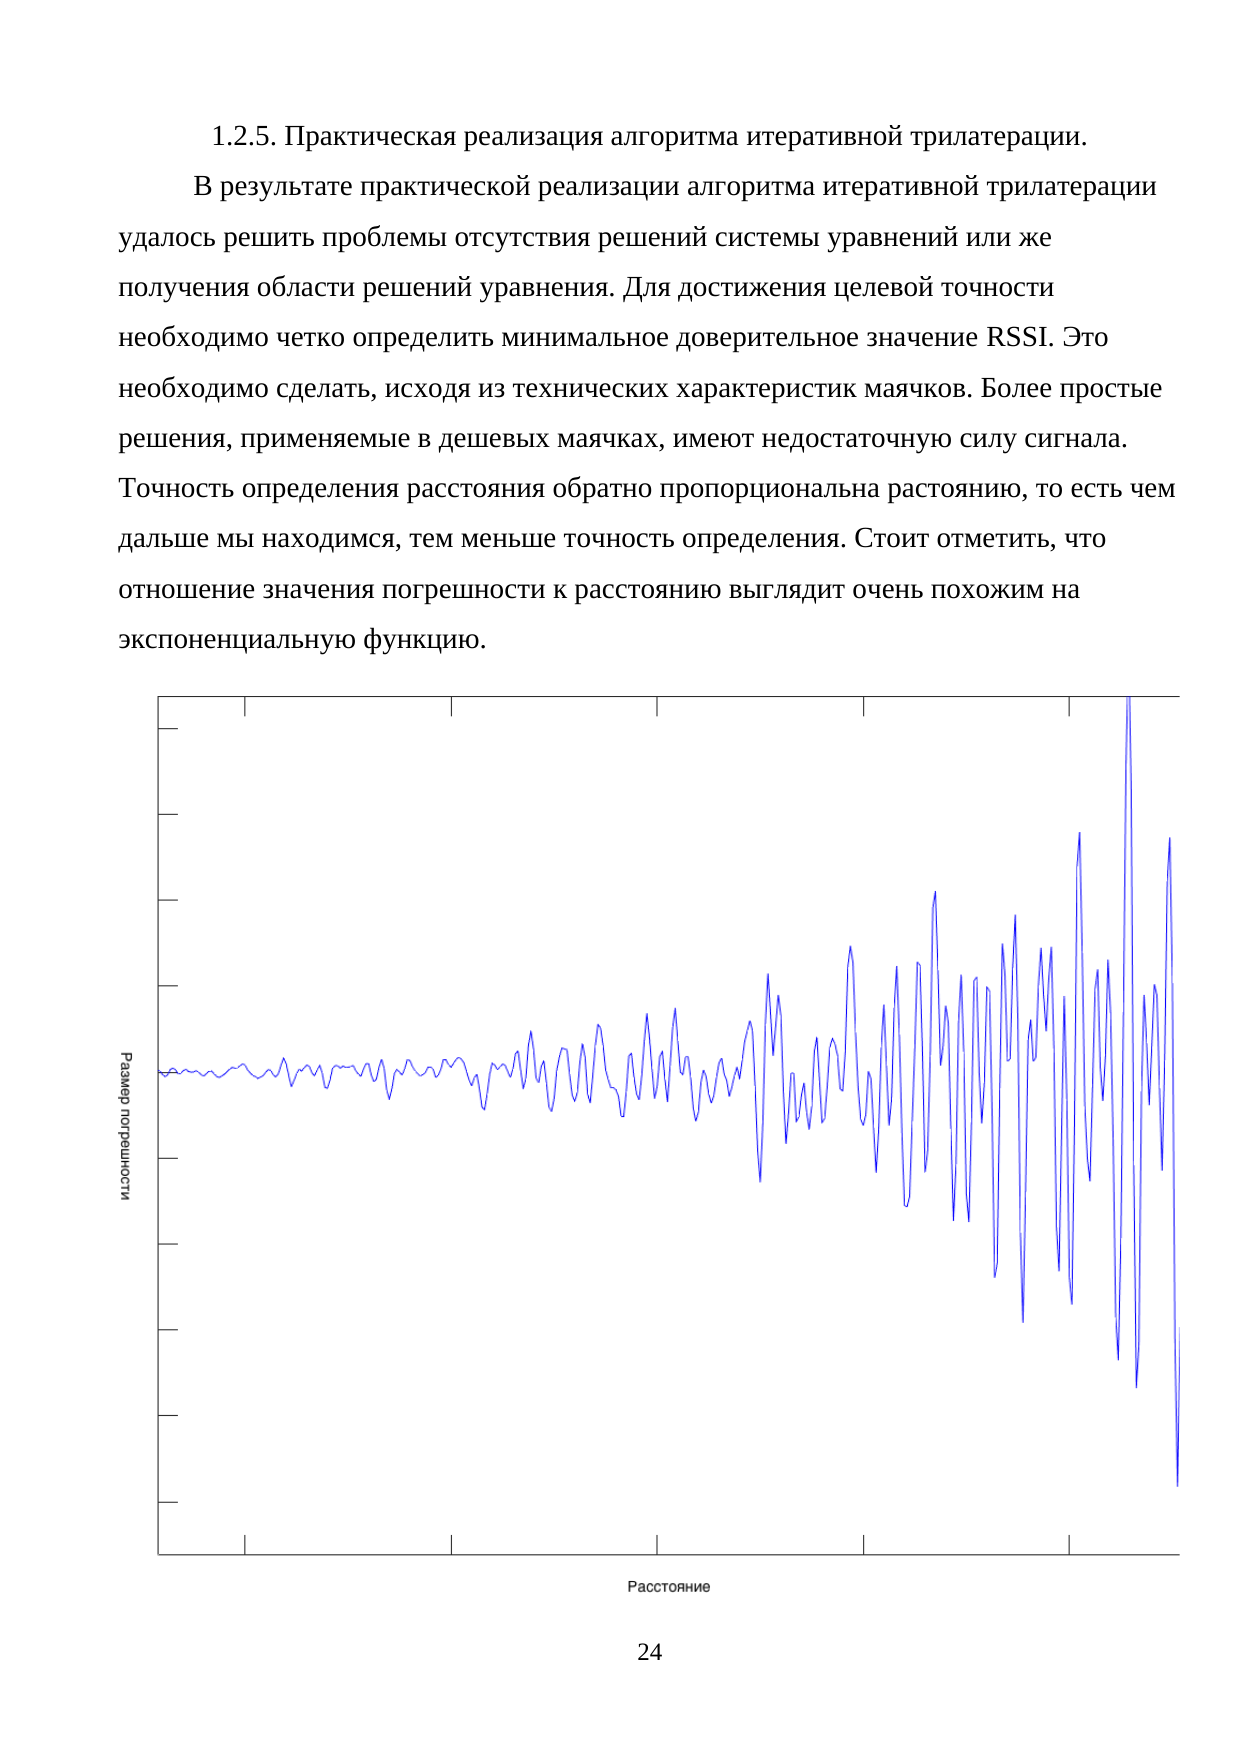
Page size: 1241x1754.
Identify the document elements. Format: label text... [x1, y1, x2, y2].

text В результате практической реализации алгоритма итеративной трилатерации удалось решить проблемы отсутствия решений системы уравнений или же получения области решений уравнения. Для достижения целевой точности необходимо четко определить минимальное доверительное значение RSSI. Это необходимо сделать, исходя из технических характеристик маячков. Более простые решения, применяемые в дешевых маячках, имеют недостаточную силу сигнала. Точность определения расстояния обратно пропорциональна растоянию, то есть чем дальше мы находимся, тем меньше точность определения. Стоит отметить, что отношение значения погрешности к расстоянию выглядит очень похожим на экспоненциальную функцию. [118, 168, 1181, 655]
picture [118, 696, 1180, 1595]
text 1.2.5. Практическая реализация алгоритма итеративной трилатерации. [118, 118, 1181, 152]
